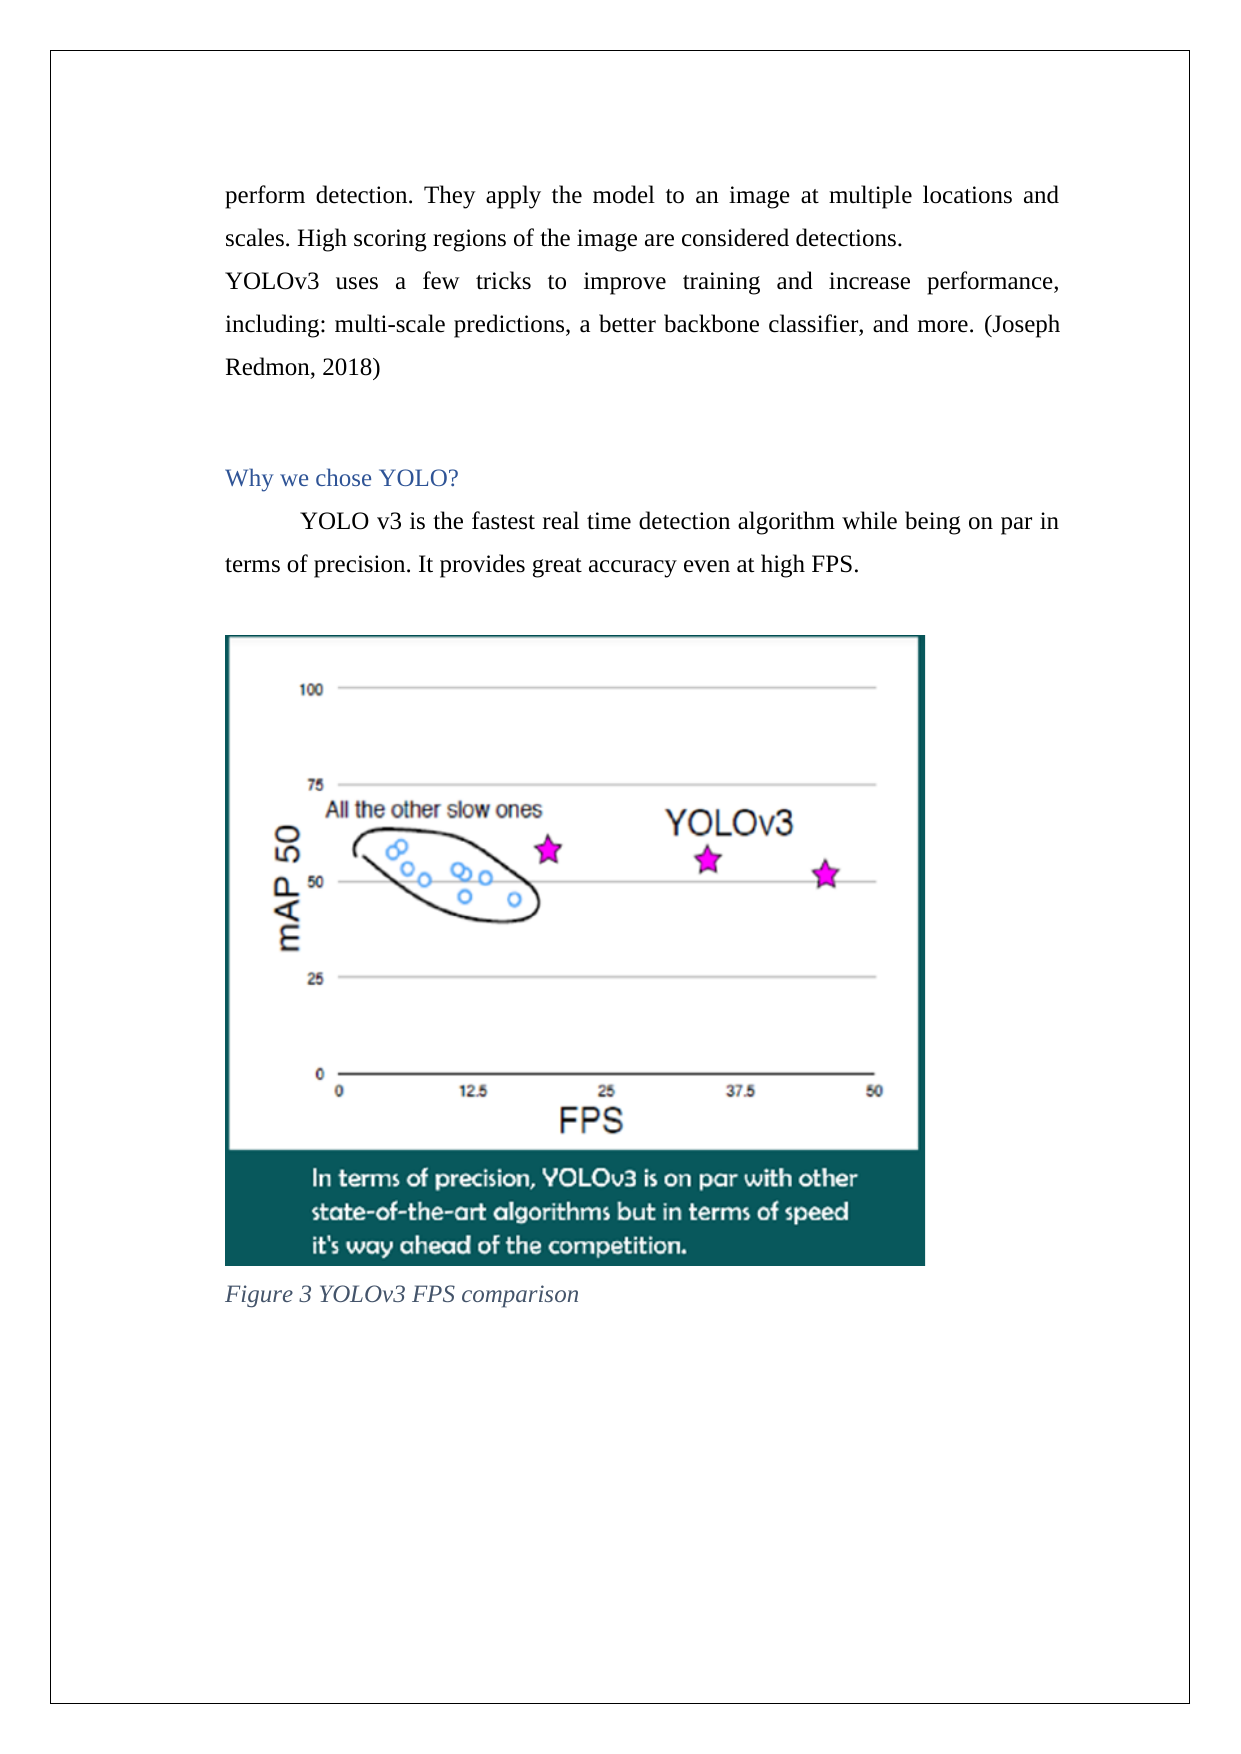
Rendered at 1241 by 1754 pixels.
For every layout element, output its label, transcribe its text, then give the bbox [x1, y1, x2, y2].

text YOLO v3 is the fastest real time detection algorithm while being on par in terms of precision. It provides great accuracy even at high FPS. [225, 506, 1060, 578]
text YOLOv3 uses a few tricks to improve training and increase performance, including: multi-scale predictions, a better backbone classifier, and more. [225, 266, 1060, 381]
subtitle Why we chose YOLO? [225, 463, 1060, 492]
picture [225, 635, 926, 1266]
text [225, 180, 1060, 252]
text Figure 3 YOLOv3 FPS comparison [225, 1279, 1060, 1308]
